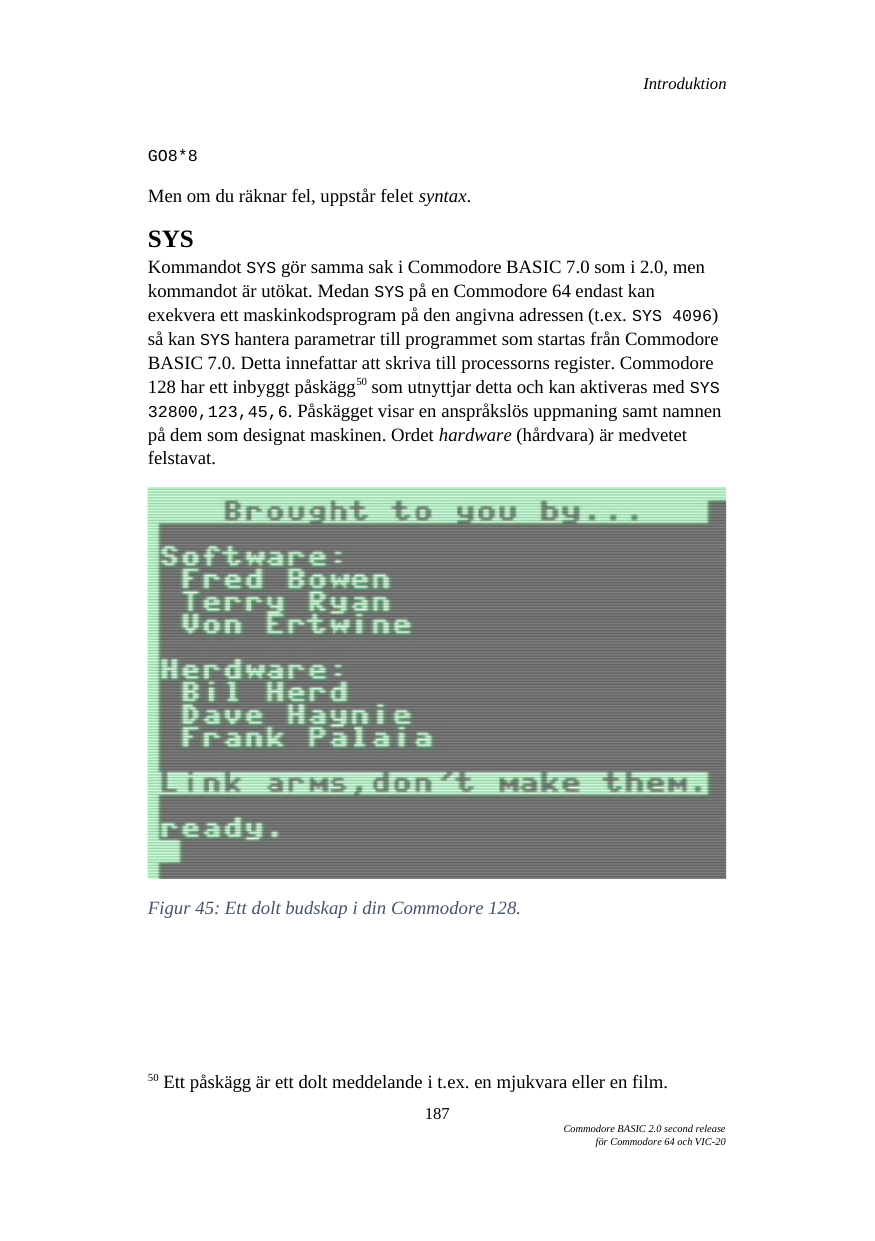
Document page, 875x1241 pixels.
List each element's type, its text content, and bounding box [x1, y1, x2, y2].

picture [147, 487, 727, 879]
text Men om du räknar fel, uppstår felet syntax. [148, 185, 726, 206]
text Figur 45: Ett dolt budskap i din Commodore 128. [148, 897, 726, 918]
text Kommandot SYS gör samma sak i Commodore BASIC 7.0 som i 2.0, men kommandot är utökat. Medan SYS på en Commodore 64 endast kan exekvera ett maskinkodsprogram på den angivna adressen (t.ex. SYS 4096) så kan SYS hantera parametrar till programmet som startas från Commodore BASIC 7.0. Detta innefattar att skriva till processorns register. Commodore 128 har ett inbyggt påskägg som utnyttjar detta och kan aktiveras med SYS 32800,123,45,6. Påskägget visar en anspråkslös uppmaning samt namnen på dem som designat maskinen. Ordet hardware (hårdvara) är medvetet felstavat. [148, 256, 726, 469]
text GO8*8 [148, 148, 726, 167]
subtitle SYS [148, 224, 726, 253]
